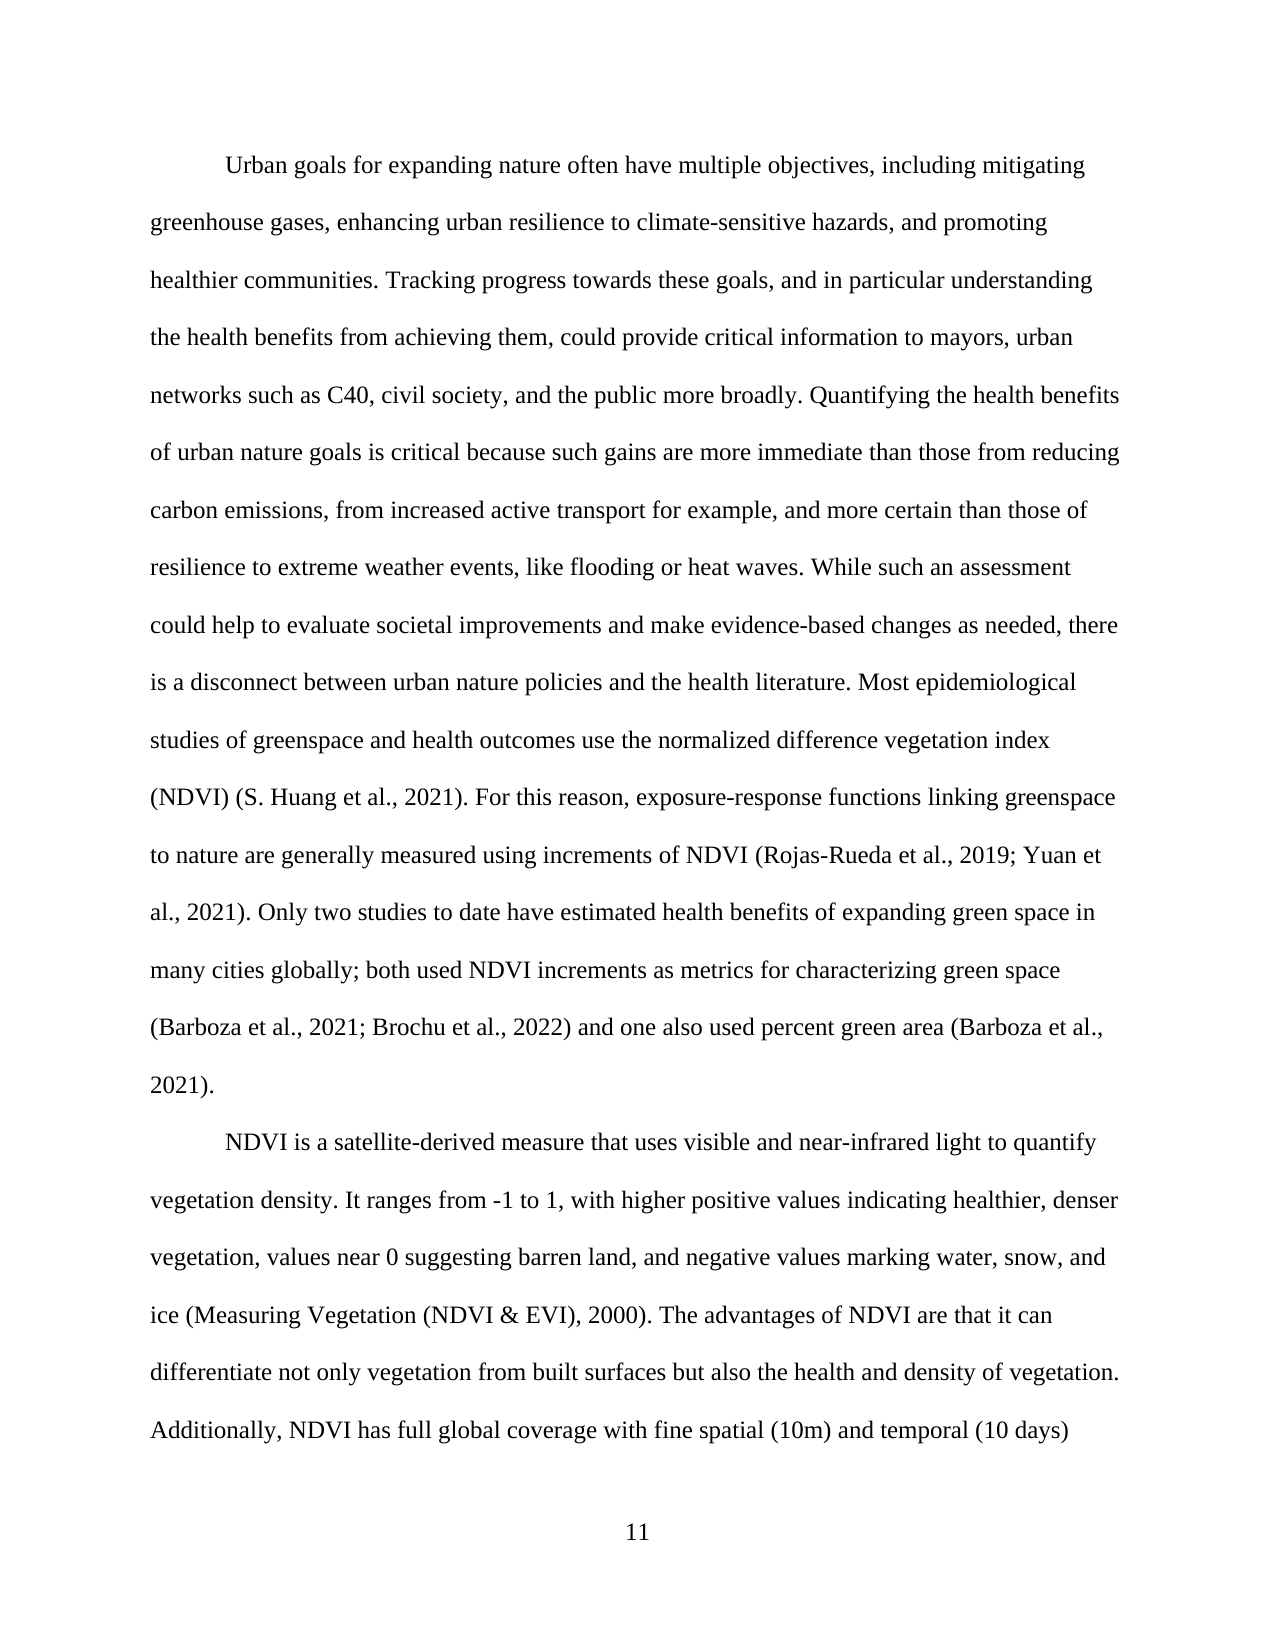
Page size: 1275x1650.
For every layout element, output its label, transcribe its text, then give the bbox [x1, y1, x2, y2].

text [150, 1127, 1125, 1444]
text Urban goals for expanding nature often have multiple objectives, including mitigating greenhouse gases, enhancing urban resilience to climate-sensitive hazards, and promoting healthier communities. Tracking progress towards these goals, and in particular understanding the health benefits from achieving them, could provide critical information to mayors, urban networks such as C40, civil society, and the public more broadly. Quantifying the health benefits of urban nature goals is critical because such gains are more immediate than those from reducing carbon emissions, from increased active transport for example, and more certain than those of resilience to extreme weather events, like flooding or heat waves. While such an assessment could help to evaluate societal improvements and make evidence-based changes as needed, there is a disconnect between urban nature policies and the health literature. Most epidemiological studies of greenspace and health outcomes use the normalized difference vegetation index (NDVI) (S. Huang et al., 2021). For this reason, exposure-response functions linking greenspace to nature are generally measured using increments of NDVI (Rojas-Rueda et al., 2019; Yuan et al., 2021). Only two studies to date have estimated health benefits of expanding green space in many cities globally; both used NDVI increments as metrics for characterizing green space (Barboza et al., 2021; Brochu et al., 2022) and one also used percent green area (Barboza et al., 2021). [150, 150, 1125, 1099]
